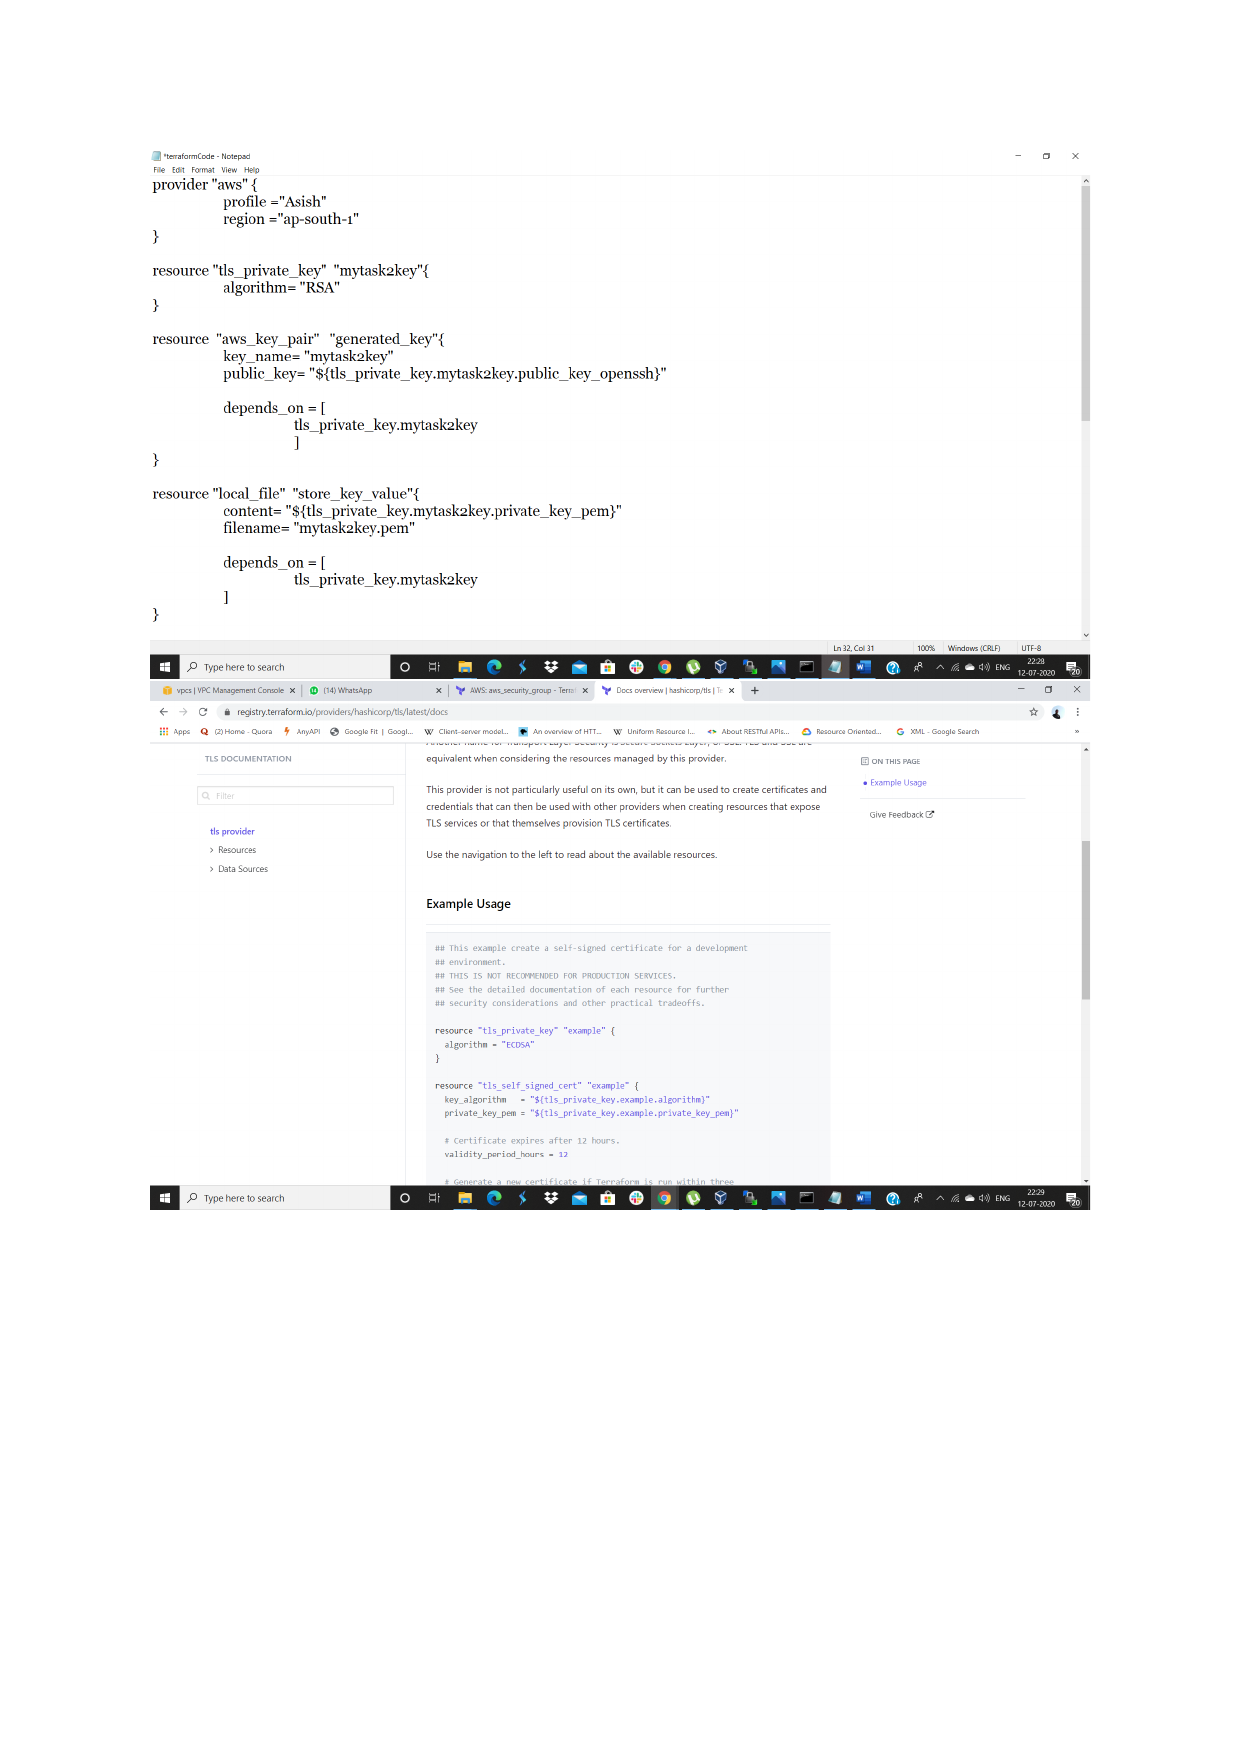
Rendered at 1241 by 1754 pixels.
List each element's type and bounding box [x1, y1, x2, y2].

picture [150, 681, 1091, 1210]
picture [150, 150, 1091, 679]
